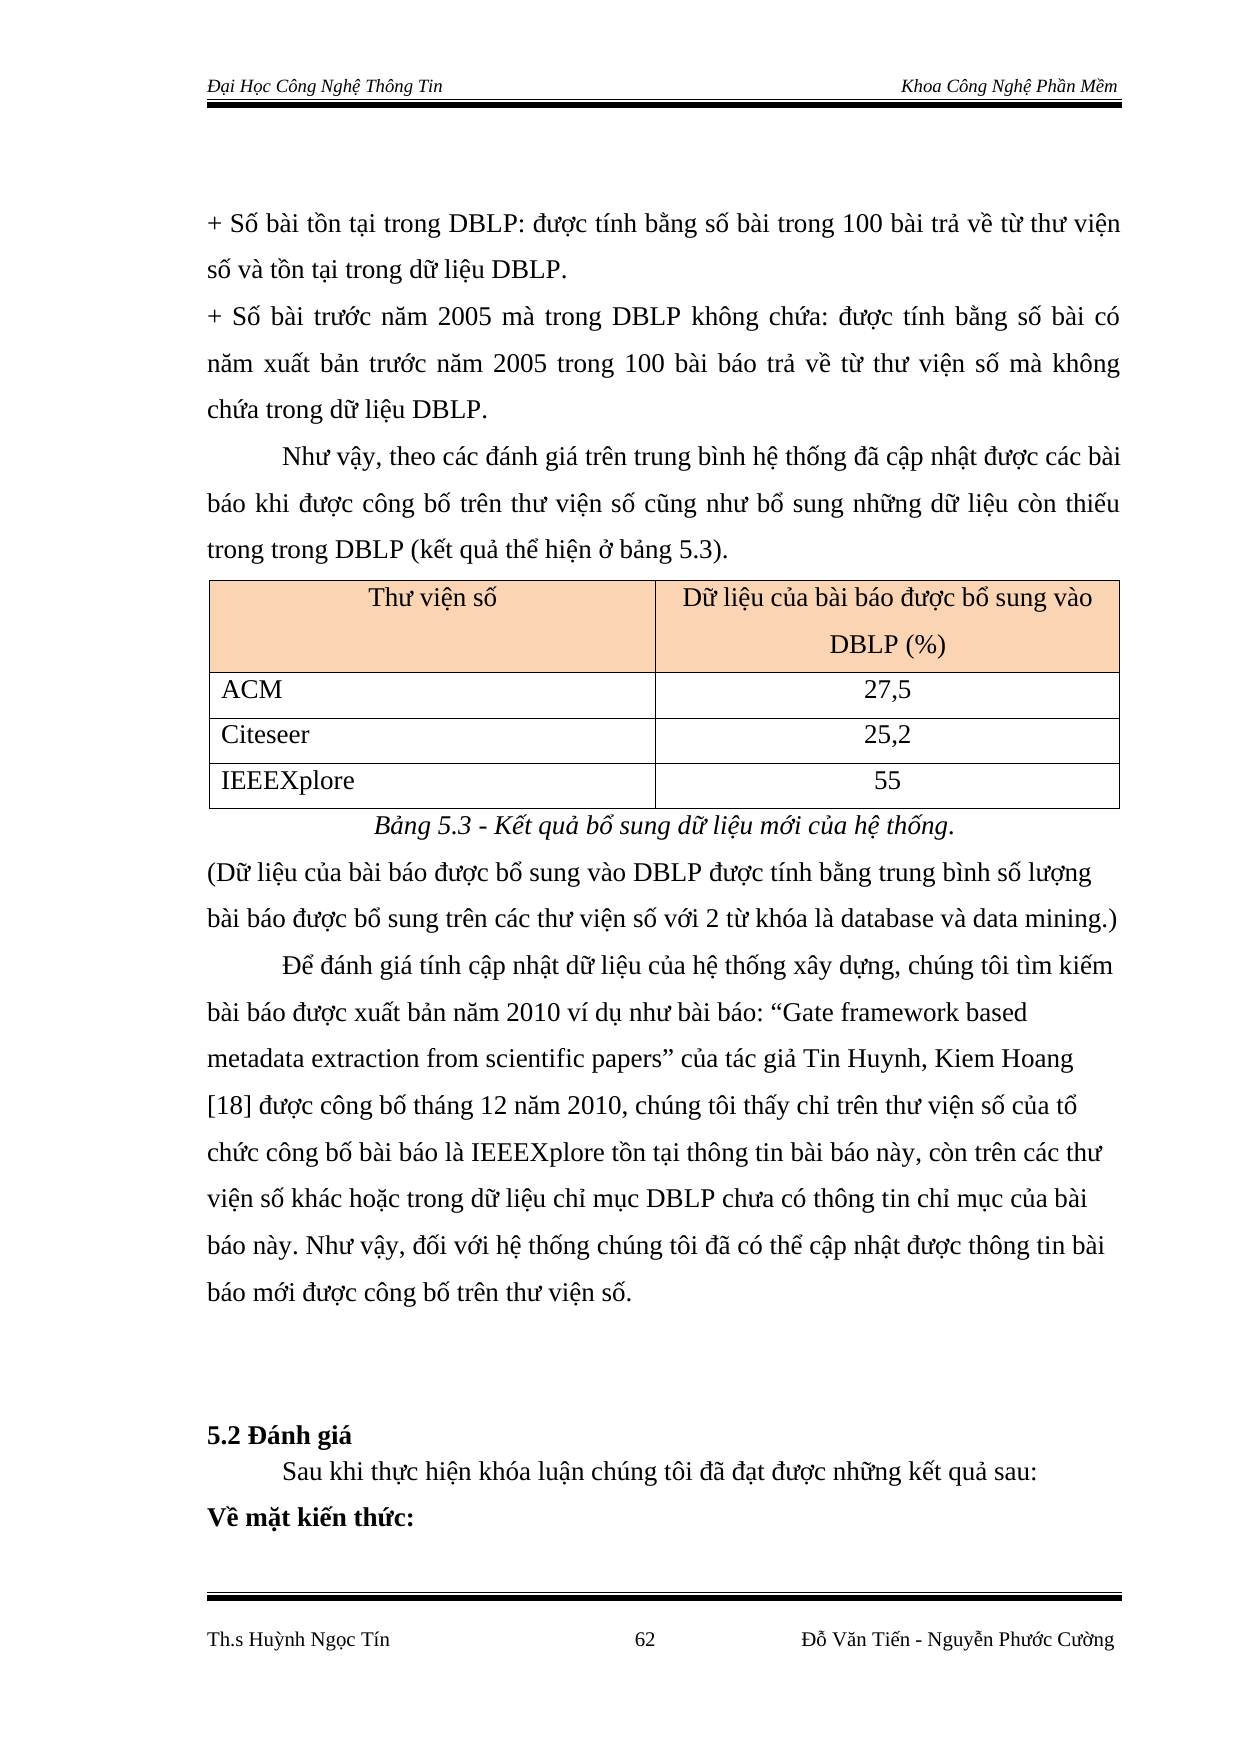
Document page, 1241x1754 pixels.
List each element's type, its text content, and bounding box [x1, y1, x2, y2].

table_cell 55 [656, 764, 1119, 808]
table_cell 27,5 [656, 673, 1119, 717]
subtitle 5.2 Đánh giá [207, 1419, 1122, 1450]
text Như vậy, theo các đánh giá trên trung bình hệ thống đã cập nhật được các bài báo khi được công bố trên thư viện số cũng như bổ sung những dữ liệu còn thiếu trong trong DBLP (kết quả thể hiện ở bảng 5.3). [207, 440, 1122, 564]
text + Số bài trước năm 2005 mà trong DBLP không chứa: được tính bằng số bài có năm xuất bản trước năm 2005 trong 100 bài báo trả về từ thư viện số mà không chứa trong dữ liệu DBLP. [207, 300, 1122, 424]
text Để đánh giá tính cập nhật dữ liệu của hệ thống xây dựng, chúng tôi tìm kiếm bài báo được xuất bản năm 2010 ví dụ như bài báo: “Gate framework based metadata extraction from scientific papers” của tác giả Tin Huynh, Kiem Hoang [18] được công bố tháng 12 năm 2010, chúng tôi thấy chỉ trên thư viện số của tổ chức công bố bài báo là IEEEXplore tồn tại thông tin bài báo này, còn trên các thư viện số khác hoặc trong dữ liệu chỉ mục DBLP chưa có thông tin chỉ mục của bài báo này. Như vậy, đối với hệ thống chúng tôi đã có thể cập nhật được thông tin bài báo mới được công bố trên thư viện số. [207, 949, 1122, 1307]
text Về mặt kiến thức: [207, 1501, 1122, 1533]
table_header Thư viện số [210, 581, 655, 672]
text (Dữ liệu của bài báo được bổ sung vào DBLP được tính bằng trung bình số lượng bài báo được bổ sung trên các thư viện số với 2 từ khóa là database và data mining.) [207, 856, 1122, 933]
table_cell ACM [210, 673, 655, 717]
table_header Dữ liệu của bài báo được bổ sung vào DBLP (%) [656, 581, 1119, 672]
text + Số bài tồn tại trong DBLP: được tính bằng số bài trong 100 bài trả về từ thư viện số và tồn tại trong dữ liệu DBLP. [207, 207, 1122, 284]
table_cell 25,2 [656, 719, 1119, 763]
text Bảng 5.3 - Kết quả bổ sung dữ liệu mới của hệ thống. [207, 809, 1122, 840]
text Sau khi thực hiện khóa luận chúng tôi đã đạt được những kết quả sau: [207, 1455, 1122, 1486]
table_cell Citeseer [210, 719, 655, 763]
table_cell IEEEXplore [210, 764, 655, 808]
